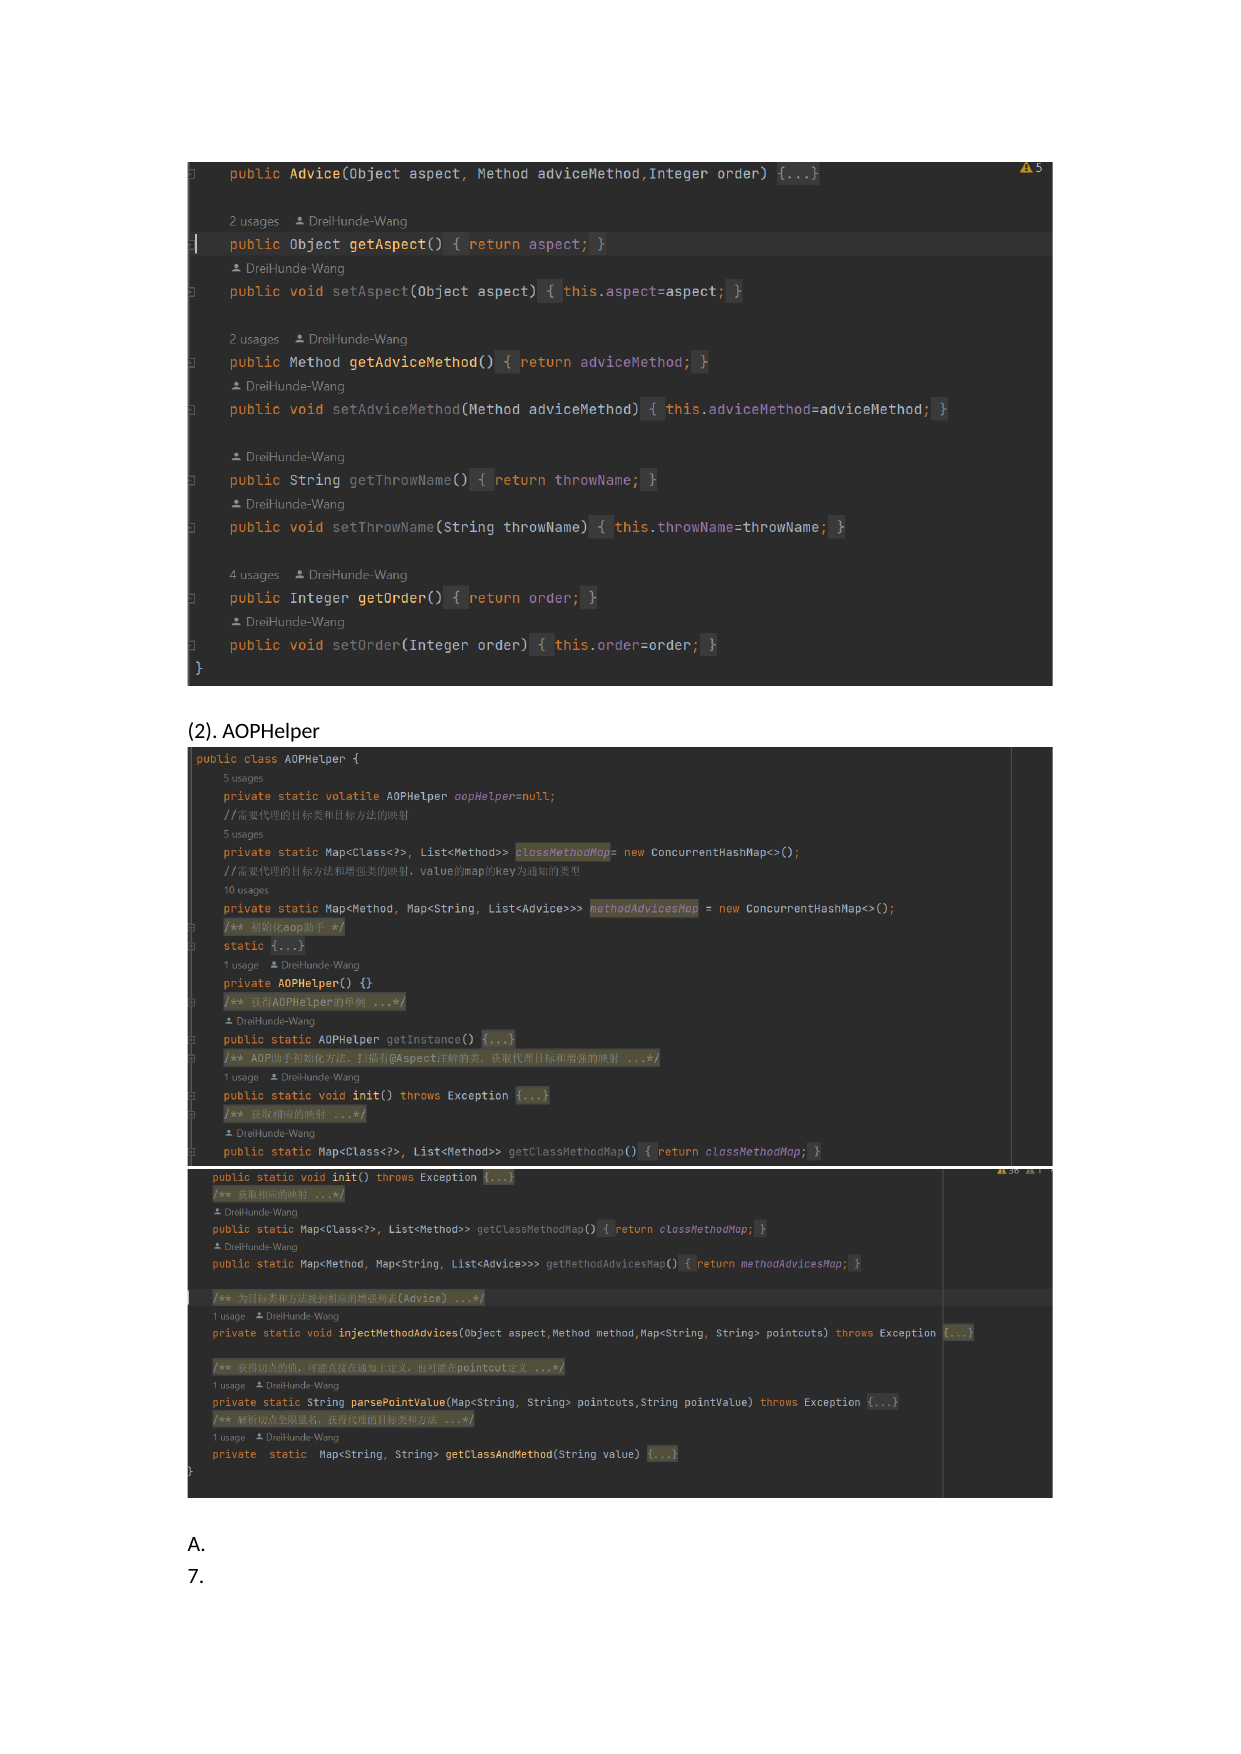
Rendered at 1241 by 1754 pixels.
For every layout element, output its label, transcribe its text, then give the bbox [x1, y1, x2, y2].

picture [187, 747, 1053, 1166]
picture [187, 1169, 1053, 1498]
picture [187, 162, 1053, 686]
text (2). AOPHelper [187, 714, 1053, 747]
text A. [187, 1527, 1053, 1559]
